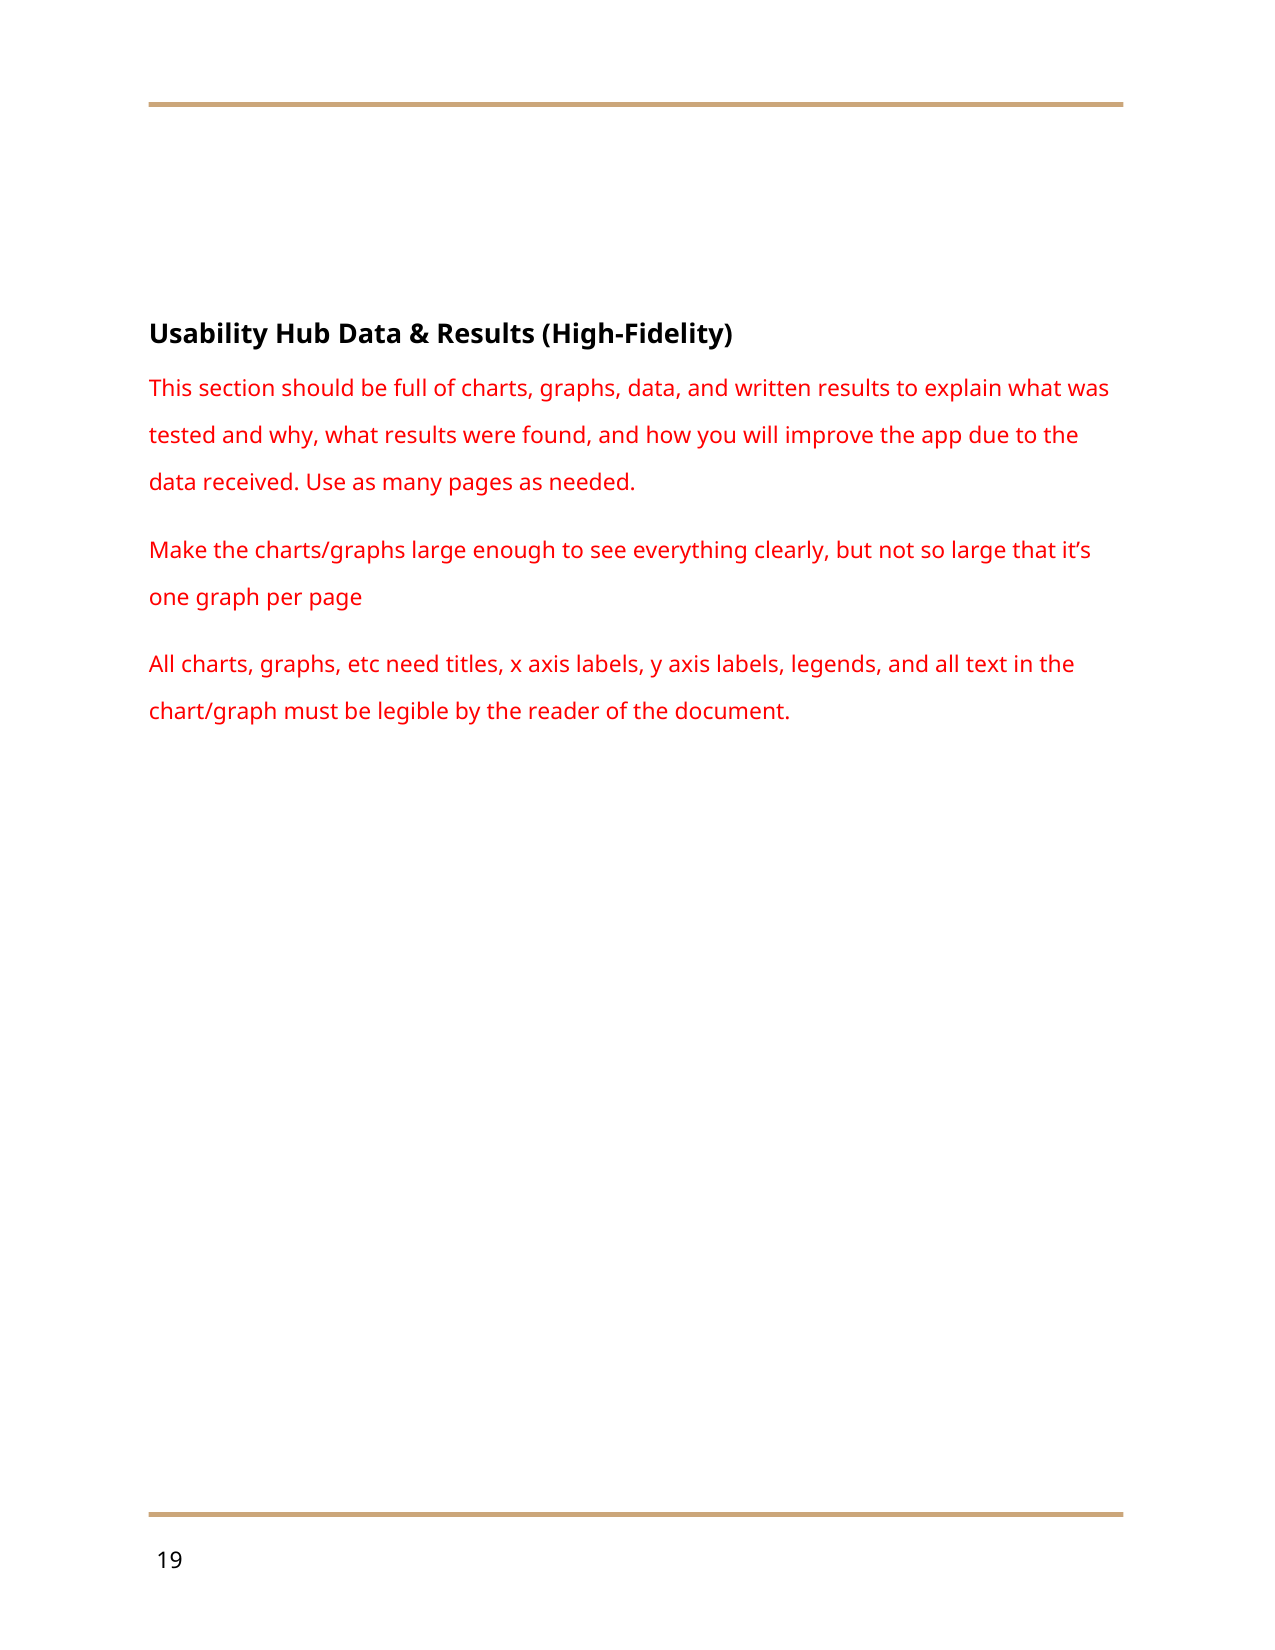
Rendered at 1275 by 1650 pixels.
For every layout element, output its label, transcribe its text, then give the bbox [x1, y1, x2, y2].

picture [148, 102, 1124, 107]
text Make the charts/graphs large enough to see everything clearly, but not so large that it’s one graph per page [148, 534, 1125, 612]
text All charts, graphs, etc need titles, x axis labels, y axis labels, legends, and all text in the chart/graph must be legible by the reader of the document. [148, 648, 1125, 726]
picture [148, 1512, 1124, 1517]
subtitle Usability Hub Data & Results (High-Fidelity) [148, 314, 939, 351]
text This section should be full of charts, graphs, data, and written results to explain what was tested and why, what results were found, and how you will improve the app due to the data received. Use as many pages as needed. [148, 372, 1125, 497]
